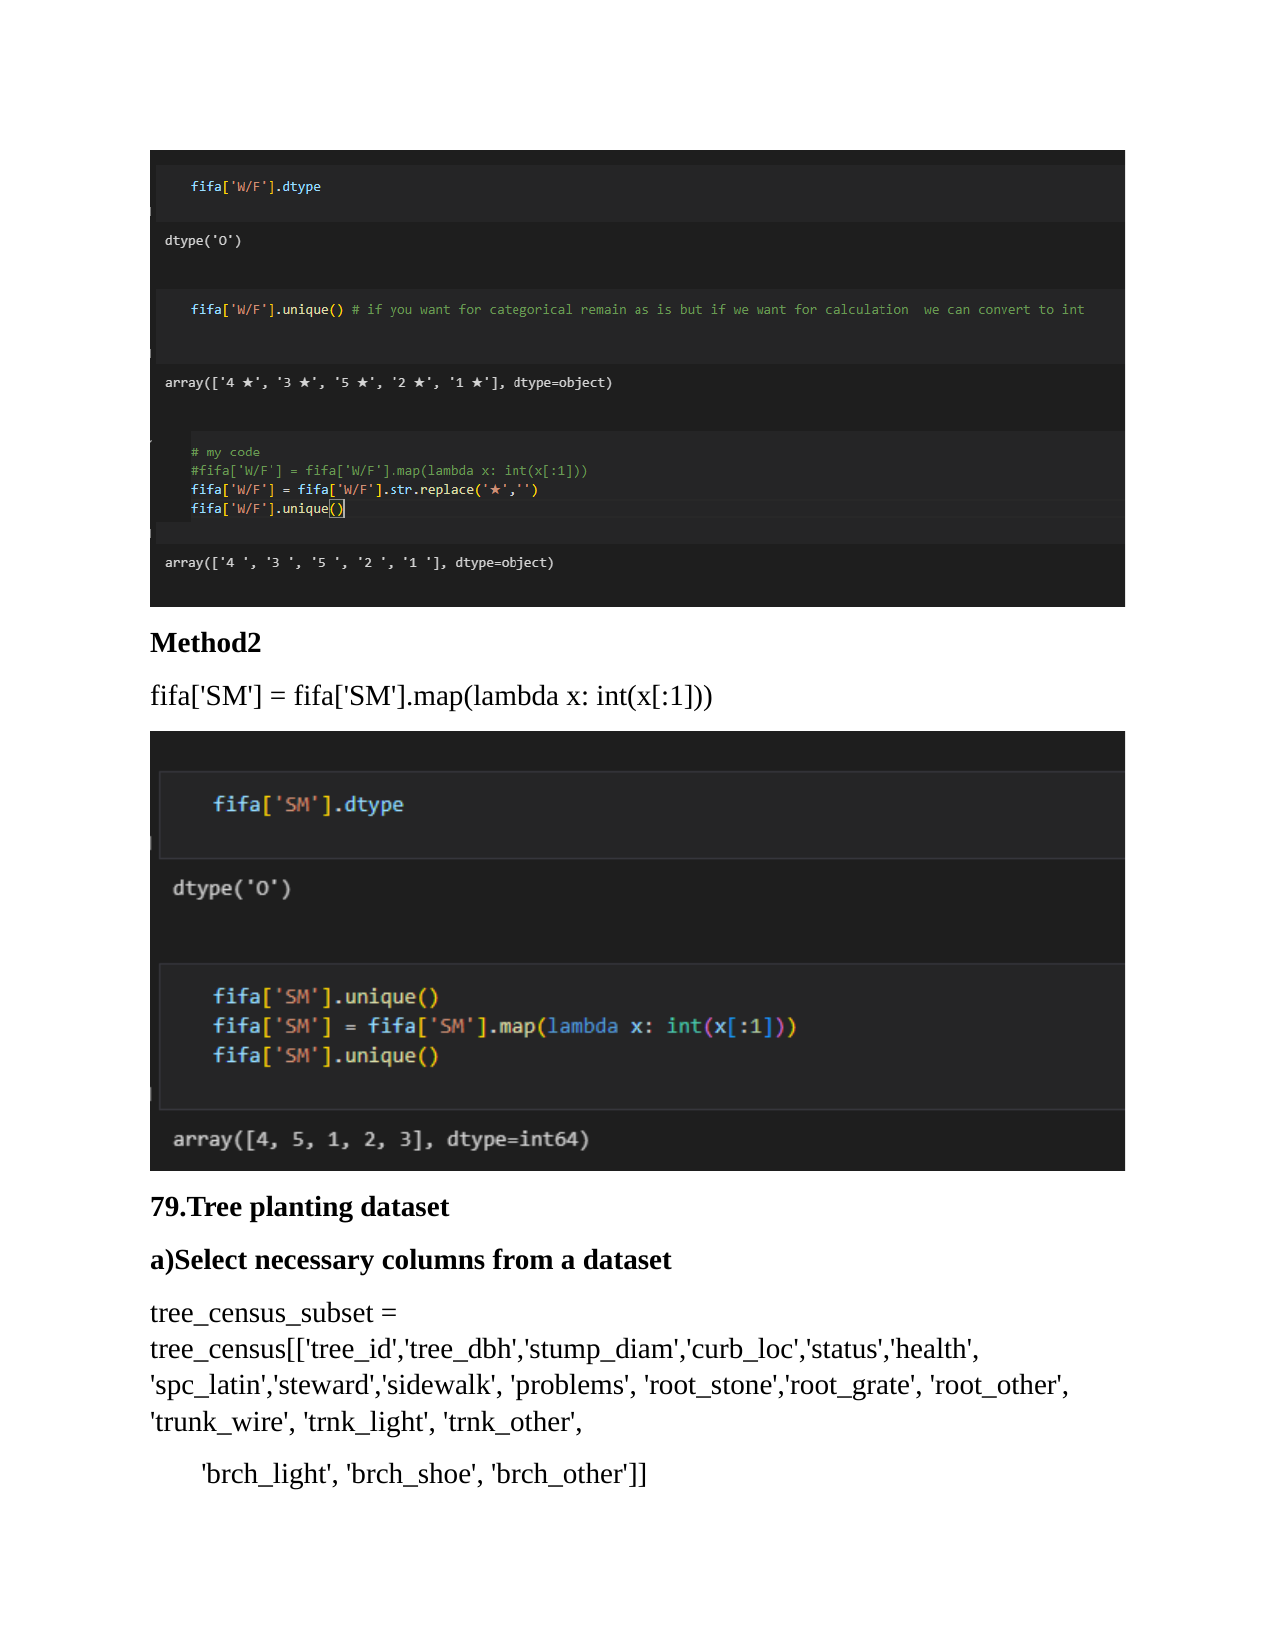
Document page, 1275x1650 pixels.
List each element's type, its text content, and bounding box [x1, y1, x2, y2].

text 'brch_light', 'brch_shoe', 'brch_other']] [150, 1456, 1125, 1490]
text 79.Tree planting dataset [150, 1189, 1125, 1223]
text a)Select necessary columns from a dataset [150, 1242, 1125, 1276]
text tree_census_subset = tree_census[['tree_id','tree_dbh','stump_diam','curb_loc','status','health', 'spc_latin','steward','sidewalk', 'problems', 'root_stone','root_grate', 'root_other', 'trunk_wire', 'trnk_light', 'trnk_other', [150, 1295, 1125, 1437]
text fifa['SM'] = fifa['SM'].map(lambda x: int(x[:1])) [150, 678, 1125, 712]
picture [150, 150, 1125, 607]
text Method2 [150, 626, 1125, 659]
picture [150, 731, 1125, 1171]
